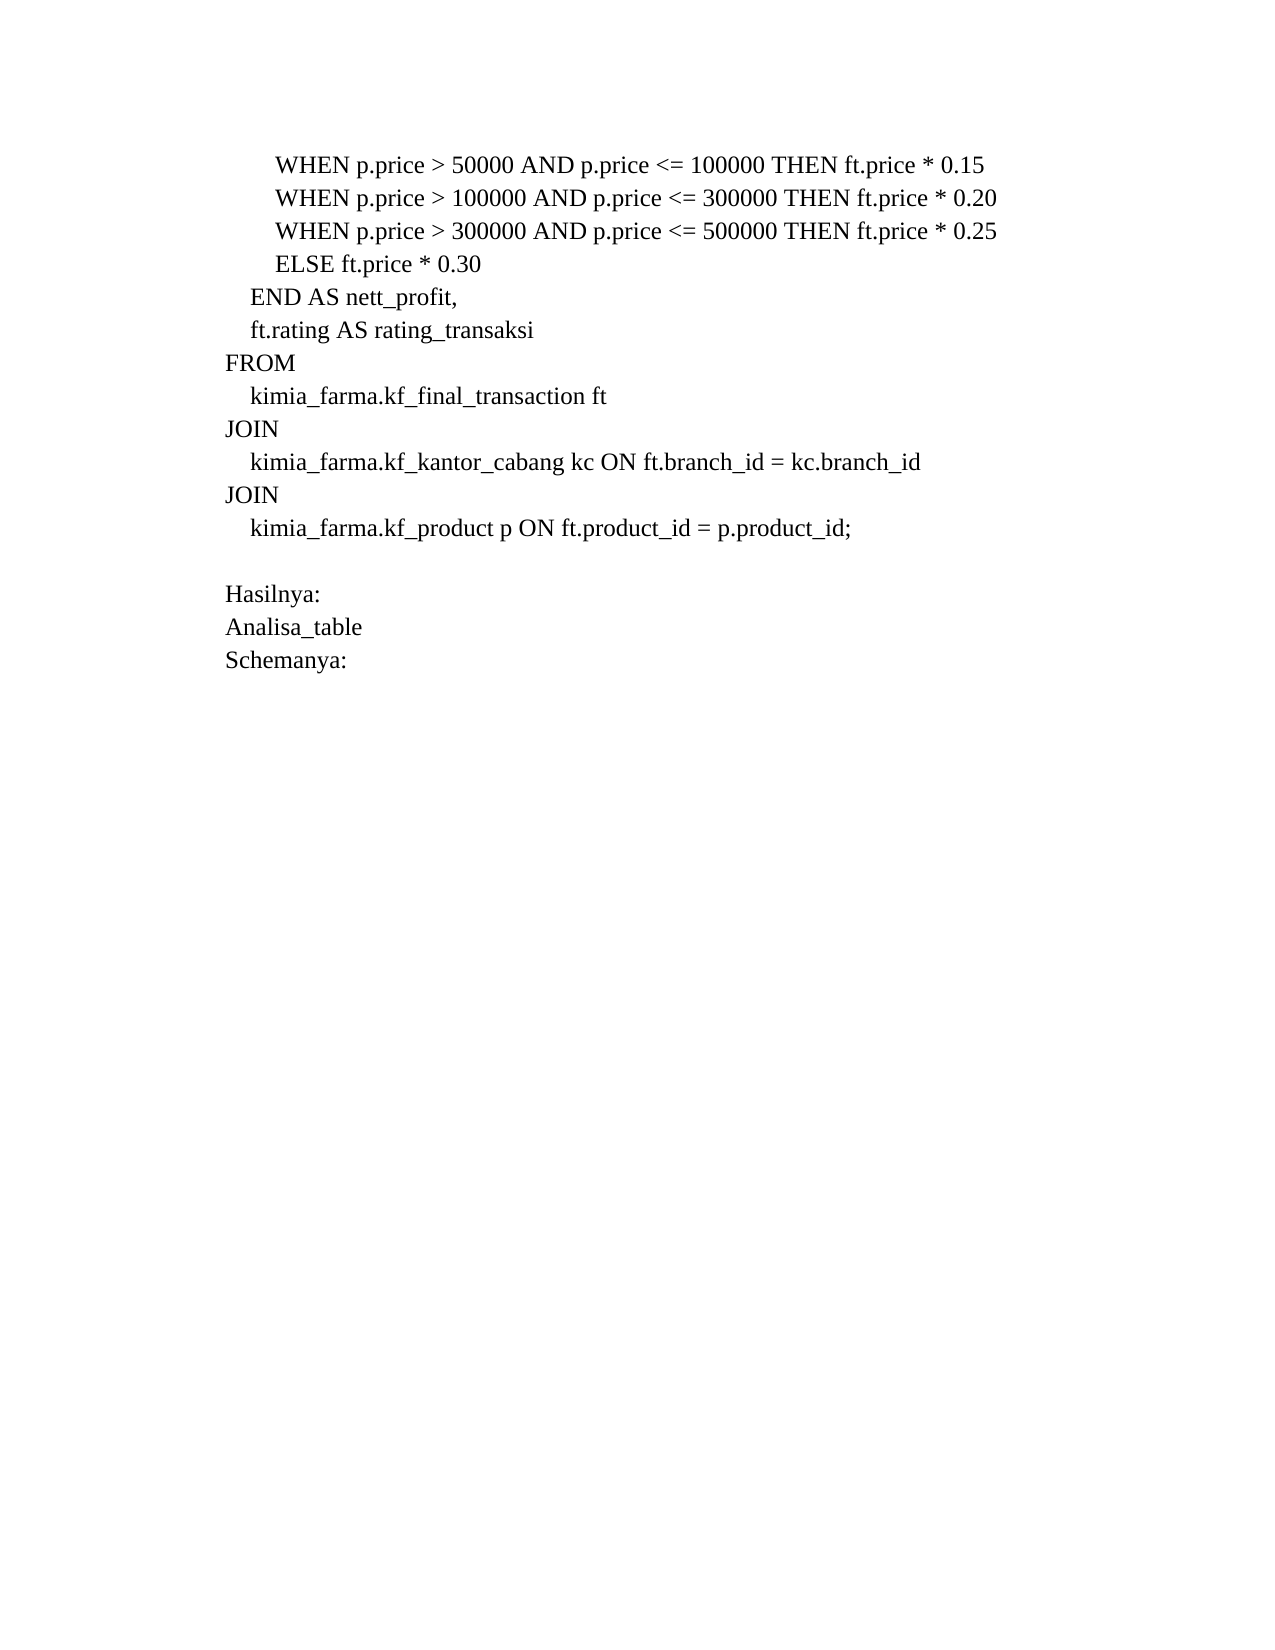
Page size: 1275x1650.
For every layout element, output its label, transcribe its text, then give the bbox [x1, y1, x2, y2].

list kimia_farma.kf_kantor_cabang kc ON ft.branch_id = kc.branch_id [225, 447, 1125, 476]
list WHEN p.price > 50000 AND p.price <= 100000 THEN ft.price * 0.15 [225, 150, 1125, 179]
list JOIN [225, 480, 1125, 509]
list WHEN p.price > 300000 AND p.price <= 500000 THEN ft.price * 0.25 [225, 216, 1125, 245]
list WHEN p.price > 100000 AND p.price <= 300000 THEN ft.price * 0.20 [225, 183, 1125, 212]
list JOIN [225, 414, 1125, 443]
list Analisa_table [225, 612, 1125, 641]
list FROM [225, 348, 1125, 377]
list END AS nett_profit, [225, 282, 1125, 311]
list kimia_farma.kf_product p ON ft.product_id = p.product_id; [225, 513, 1125, 542]
list kimia_farma.kf_final_transaction ft [225, 381, 1125, 410]
list Hasilnya: [225, 579, 1125, 608]
list ELSE ft.price * 0.30 [225, 249, 1125, 278]
list Schemanya: [225, 645, 1125, 674]
list ft.rating AS rating_transaksi [225, 315, 1125, 344]
